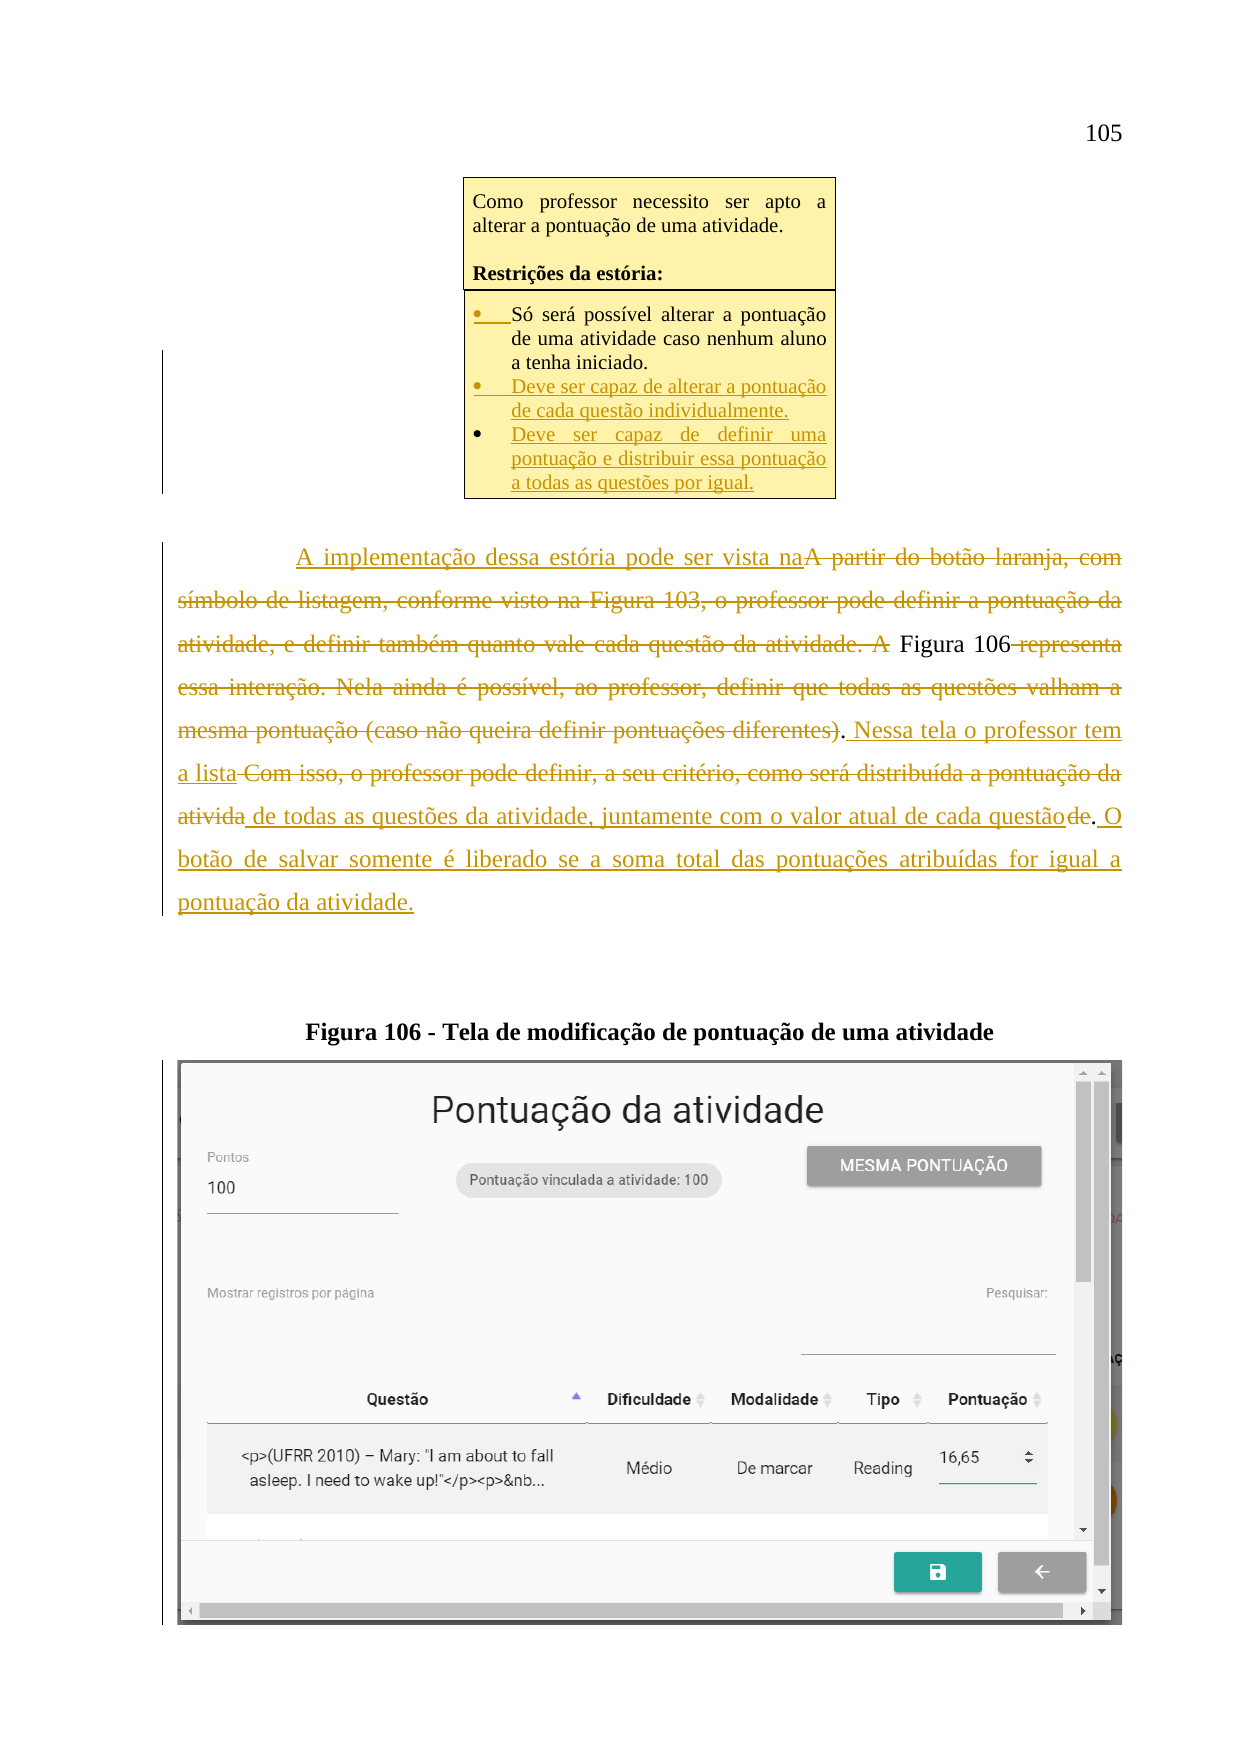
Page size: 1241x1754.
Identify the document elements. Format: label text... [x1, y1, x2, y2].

list Só será possível alterar a pontuação de uma atividade caso nenhum aluno a tenha iniciado. [465, 291, 835, 362]
text .. [177, 602, 1122, 687]
picture [177, 1060, 1123, 1625]
text .. [177, 870, 1122, 916]
text .. [177, 688, 1122, 869]
text Como professor necessito ser apto a alterar a pontuação de uma atividade. [464, 178, 835, 225]
text Restrições da estória: [464, 249, 835, 289]
text .. [177, 542, 1122, 601]
